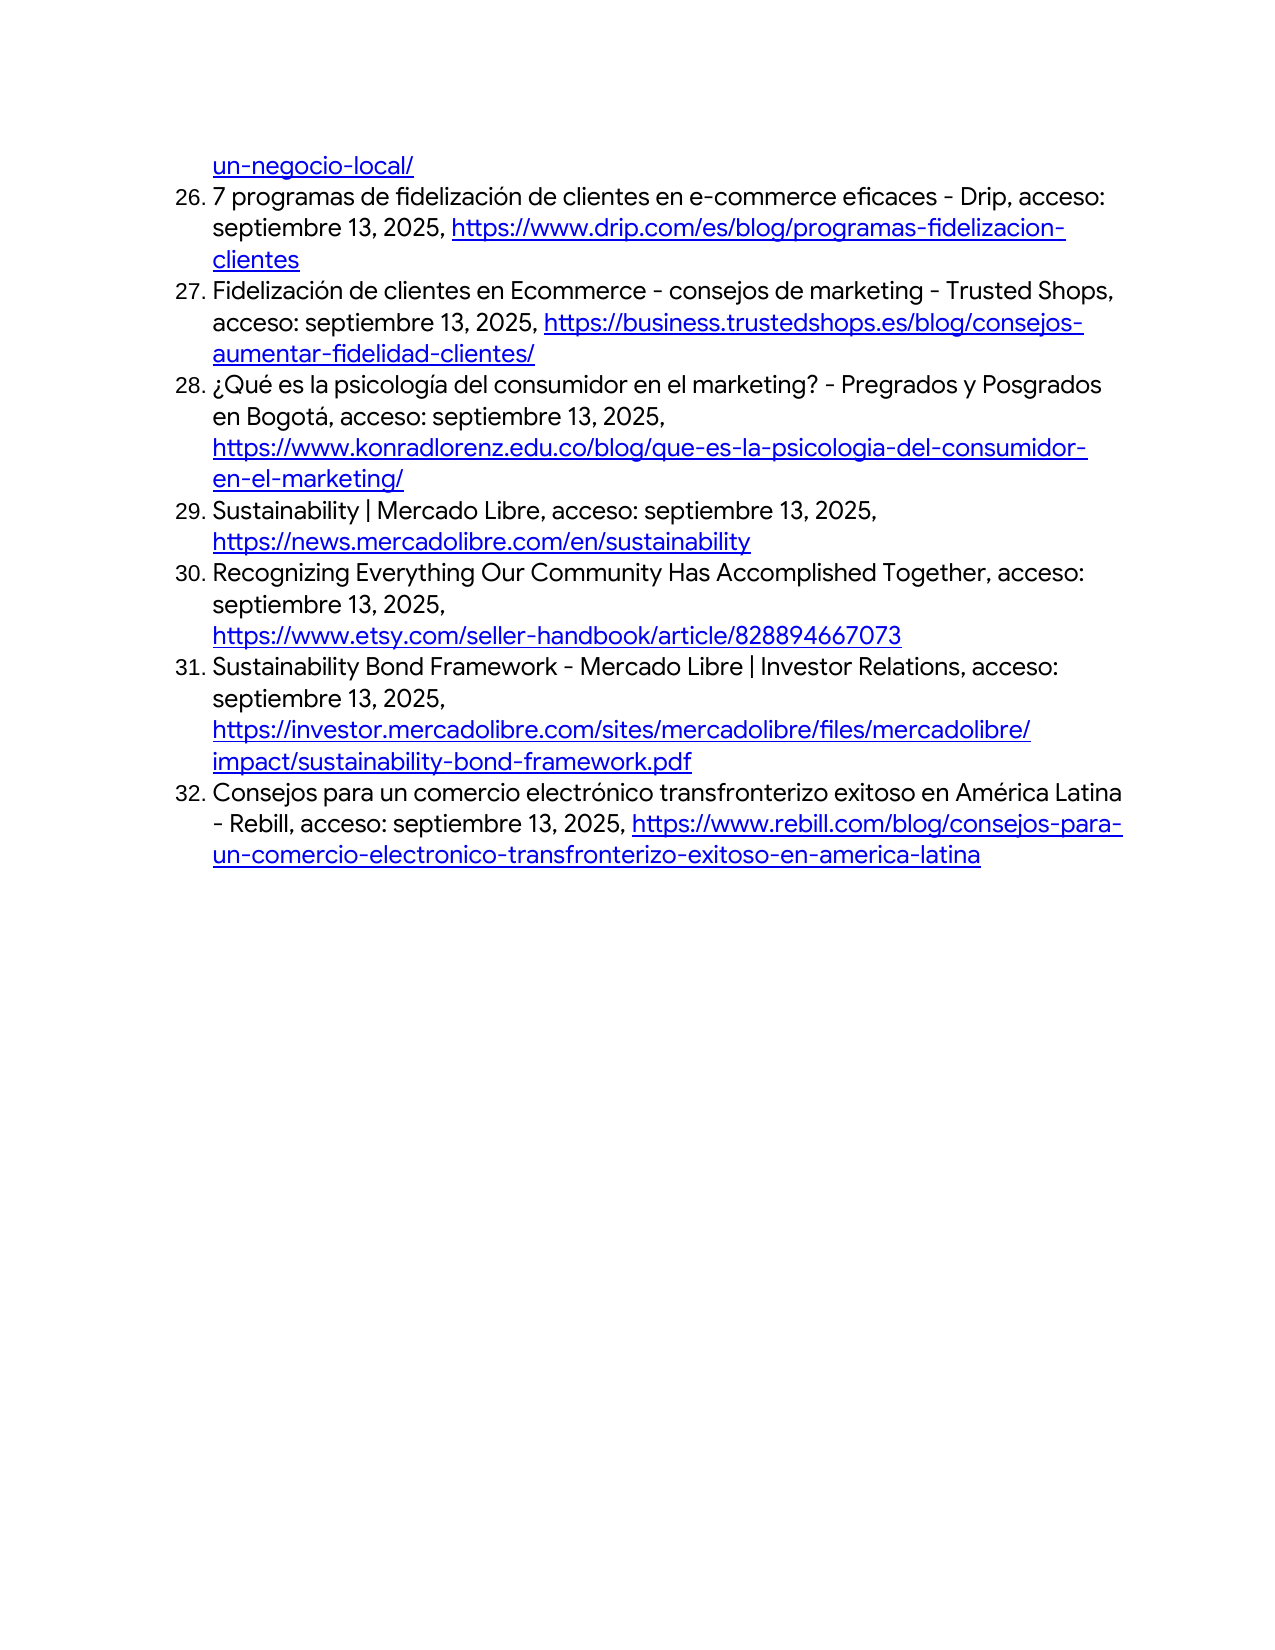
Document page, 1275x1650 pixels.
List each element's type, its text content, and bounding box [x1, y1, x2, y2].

list Fidelización de clientes en Ecommerce - consejos de marketing - Trusted Shops, acceso: septiembre 13, 2025, https://business.trustedshops.es/blog/consejos-aumentar-fidelidad-clientes/ [175, 275, 1125, 369]
list Sustainability Bond Framework - Mercado Libre | Investor Relations, acceso: septiembre 13, 2025, https://investor.mercadolibre.com/sites/mercadolibre/files/mercadolibre/impact/sustainability-bond-framework.pdf [175, 652, 1125, 777]
list ¿Qué es la psicología del consumidor en el marketing? - Pregrados y Posgrados en Bogotá, acceso: septiembre 13, 2025, https://www.konradlorenz.edu.co/blog/que-es-la-psicologia-del-consumidor-en-el-marketing/ [175, 369, 1125, 495]
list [175, 150, 1125, 181]
list Sustainability | Mercado Libre, acceso: septiembre 13, 2025, https://news.mercadolibre.com/en/sustainability [175, 495, 1125, 558]
list 7 programas de fidelización de clientes en e-commerce eficaces - Drip, acceso: septiembre 13, 2025, https://www.drip.com/es/blog/programas-fidelizacion-clientes [175, 181, 1125, 275]
list Consejos para un comercio electrónico transfronterizo exitoso en América Latina - Rebill, acceso: septiembre 13, 2025, https://www.rebill.com/blog/consejos-para-un-comercio-electronico-transfronterizo-exitoso-en-america-latina [175, 777, 1125, 871]
list Recognizing Everything Our Community Has Accomplished Together, acceso: septiembre 13, 2025, https://www.etsy.com/seller-handbook/article/828894667073 [175, 558, 1125, 652]
